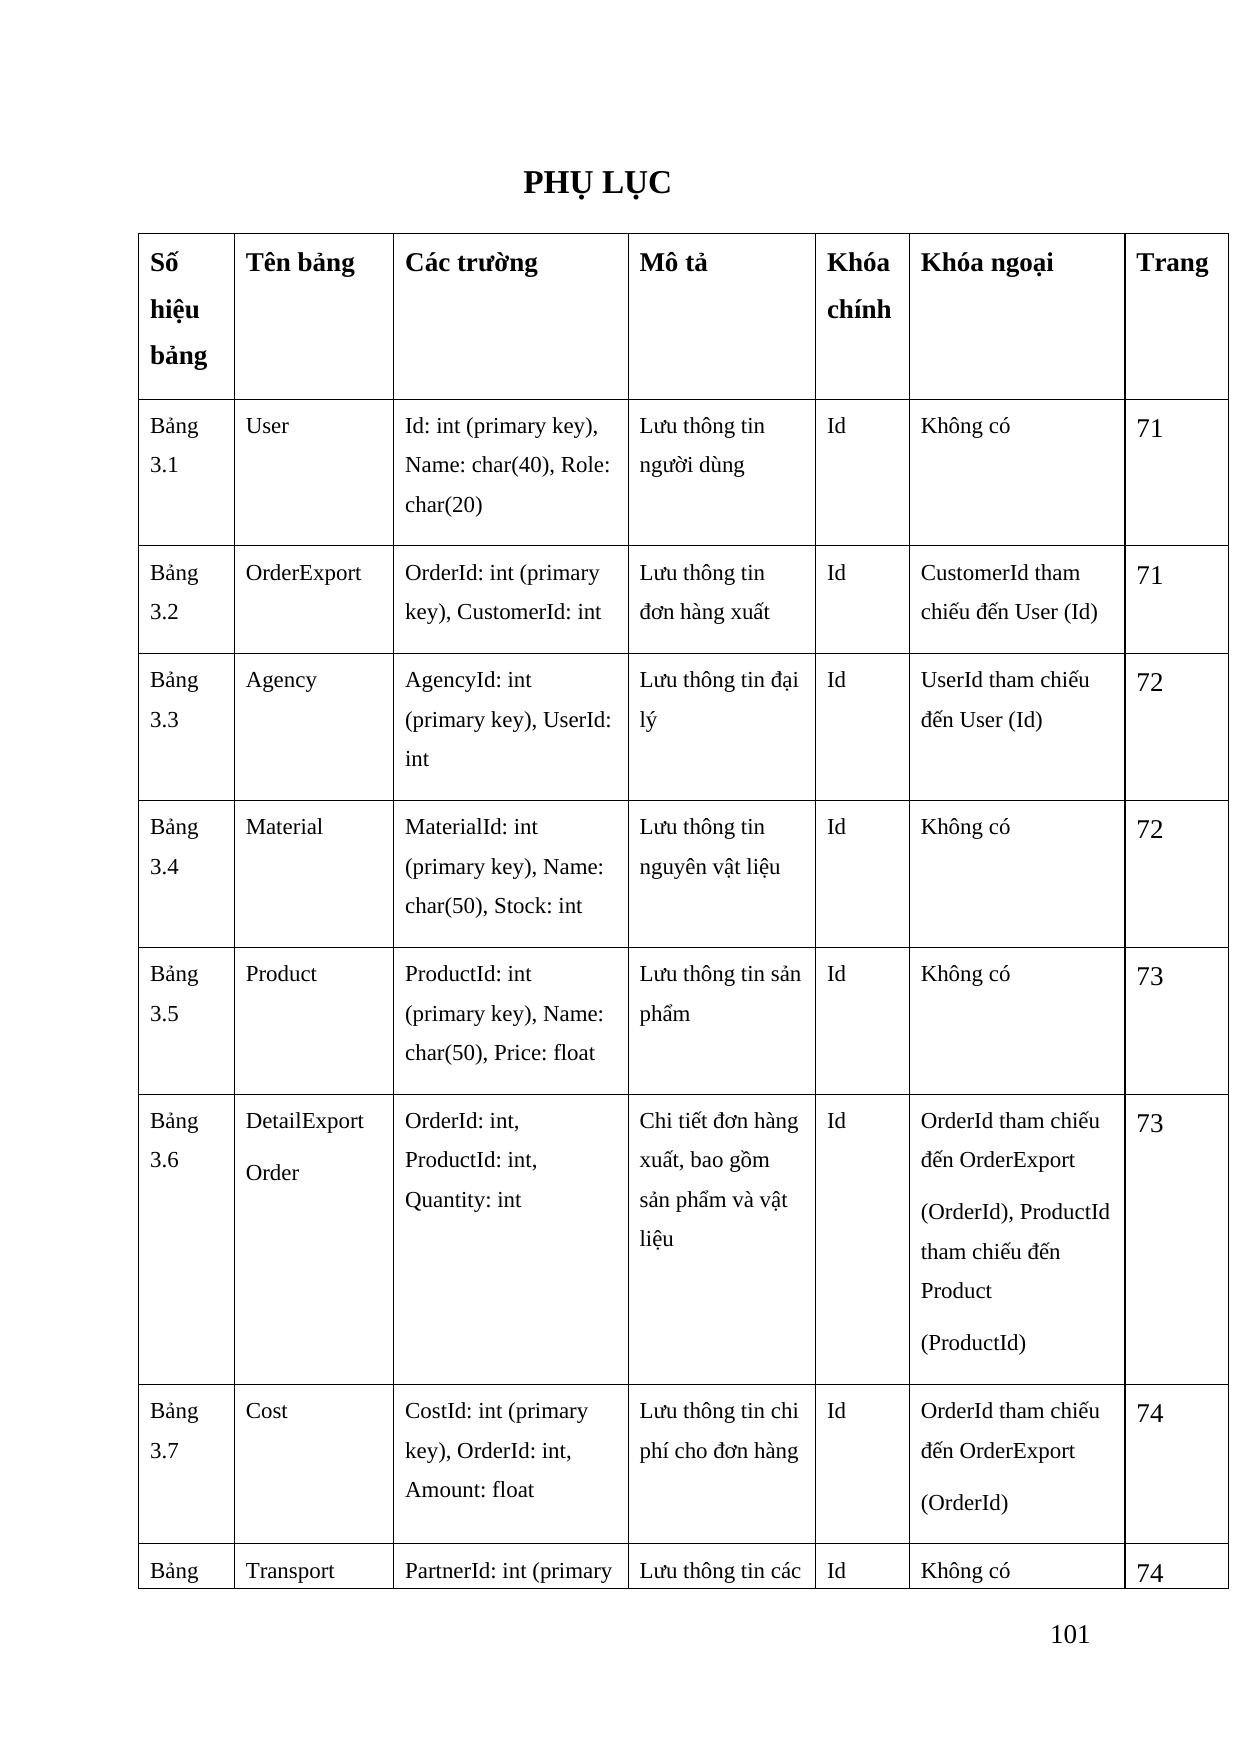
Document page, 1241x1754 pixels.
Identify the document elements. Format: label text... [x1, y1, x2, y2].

table_cell 71 [1126, 400, 1228, 545]
text PHỤ LỤC [56, 162, 1139, 201]
table_cell DetailExport Order [235, 1095, 393, 1384]
table_cell Bảng 3.5 [139, 948, 234, 1093]
table_cell CustomerId tham chiếu đến User (Id) [910, 546, 1124, 653]
table_cell Không có [910, 948, 1124, 1093]
table_cell Cost [235, 1385, 393, 1543]
table_header Số hiệu bảng [139, 234, 234, 398]
table_cell Id [816, 400, 909, 545]
table_cell Bảng 3.1 [139, 400, 234, 545]
table_cell OrderId tham chiếu đến OrderExport (OrderId) [910, 1385, 1124, 1543]
table_cell 74 [1126, 1385, 1228, 1543]
table_cell 73 [1126, 1095, 1228, 1384]
table_cell OrderExport [235, 546, 393, 653]
table_cell Bảng 3.6 [139, 1095, 234, 1384]
table_cell Agency [235, 654, 393, 800]
table_cell Không có [910, 1544, 1124, 1588]
table_cell Id [816, 546, 909, 653]
table_cell Bảng 3.7 [139, 1385, 234, 1543]
table_cell Lưu thông tin đại lý [629, 654, 815, 800]
table_cell Id [816, 1544, 909, 1588]
table_header Trang [1126, 234, 1228, 398]
table_header Mô tả [629, 234, 815, 398]
table_cell Product [235, 948, 393, 1093]
table_cell 72 [1126, 654, 1228, 800]
table_cell 74 [1126, 1544, 1228, 1588]
table_cell Id [816, 654, 909, 800]
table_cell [394, 1544, 628, 1588]
table_cell Id [816, 801, 909, 947]
table_cell Lưu thông tin nguyên vật liệu [629, 801, 815, 947]
table_cell OrderId: int, ProductId: int, Quantity: int [394, 1095, 628, 1384]
table_cell 73 [1126, 948, 1228, 1093]
table_cell 72 [1126, 801, 1228, 947]
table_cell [629, 1544, 815, 1588]
table_cell CostId: int (primary key), OrderId: int, Amount: float [394, 1385, 628, 1543]
table_cell UserId tham chiếu đến User (Id) [910, 654, 1124, 800]
table_header Tên bảng [235, 234, 393, 398]
table_cell Bảng 3.4 [139, 801, 234, 947]
table_cell Lưu thông tin sản phẩm [629, 948, 815, 1093]
table_cell Không có [910, 801, 1124, 947]
table_cell Id [816, 1095, 909, 1384]
table_cell Bảng 3.2 [139, 546, 234, 653]
table_cell Không có [910, 400, 1124, 545]
table_header Các trường [394, 234, 628, 398]
table_header Khóa chính [816, 234, 909, 398]
table_cell Transport Partner [235, 1544, 393, 1588]
table_header Khóa ngoại [910, 234, 1124, 398]
table_cell Id [816, 1385, 909, 1543]
table_cell OrderId: int (primary key), CustomerId: int [394, 546, 628, 653]
table_cell AgencyId: int (primary key), UserId: int [394, 654, 628, 800]
table_cell MaterialId: int (primary key), Name: char(50), Stock: int [394, 801, 628, 947]
table_cell Chi tiết đơn hàng xuất, bao gồm sản phẩm và vật liệu [629, 1095, 815, 1384]
table_cell ProductId: int (primary key), Name: char(50), Price: float [394, 948, 628, 1093]
table_cell Bảng 3.8 [139, 1544, 234, 1588]
table_cell Lưu thông tin chi phí cho đơn hàng [629, 1385, 815, 1543]
table_cell Bảng 3.3 [139, 654, 234, 800]
table_cell Id [816, 948, 909, 1093]
table_cell Id: int (primary key), Name: char(40), Role: char(20) [394, 400, 628, 545]
table_cell 71 [1126, 546, 1228, 653]
table_cell Lưu thông tin người dùng [629, 400, 815, 545]
table_cell OrderId tham chiếu đến OrderExport (OrderId), ProductId tham chiếu đến Product (ProductId) [910, 1095, 1124, 1384]
table_cell Lưu thông tin đơn hàng xuất [629, 546, 815, 653]
table_cell Material [235, 801, 393, 947]
table_cell User [235, 400, 393, 545]
